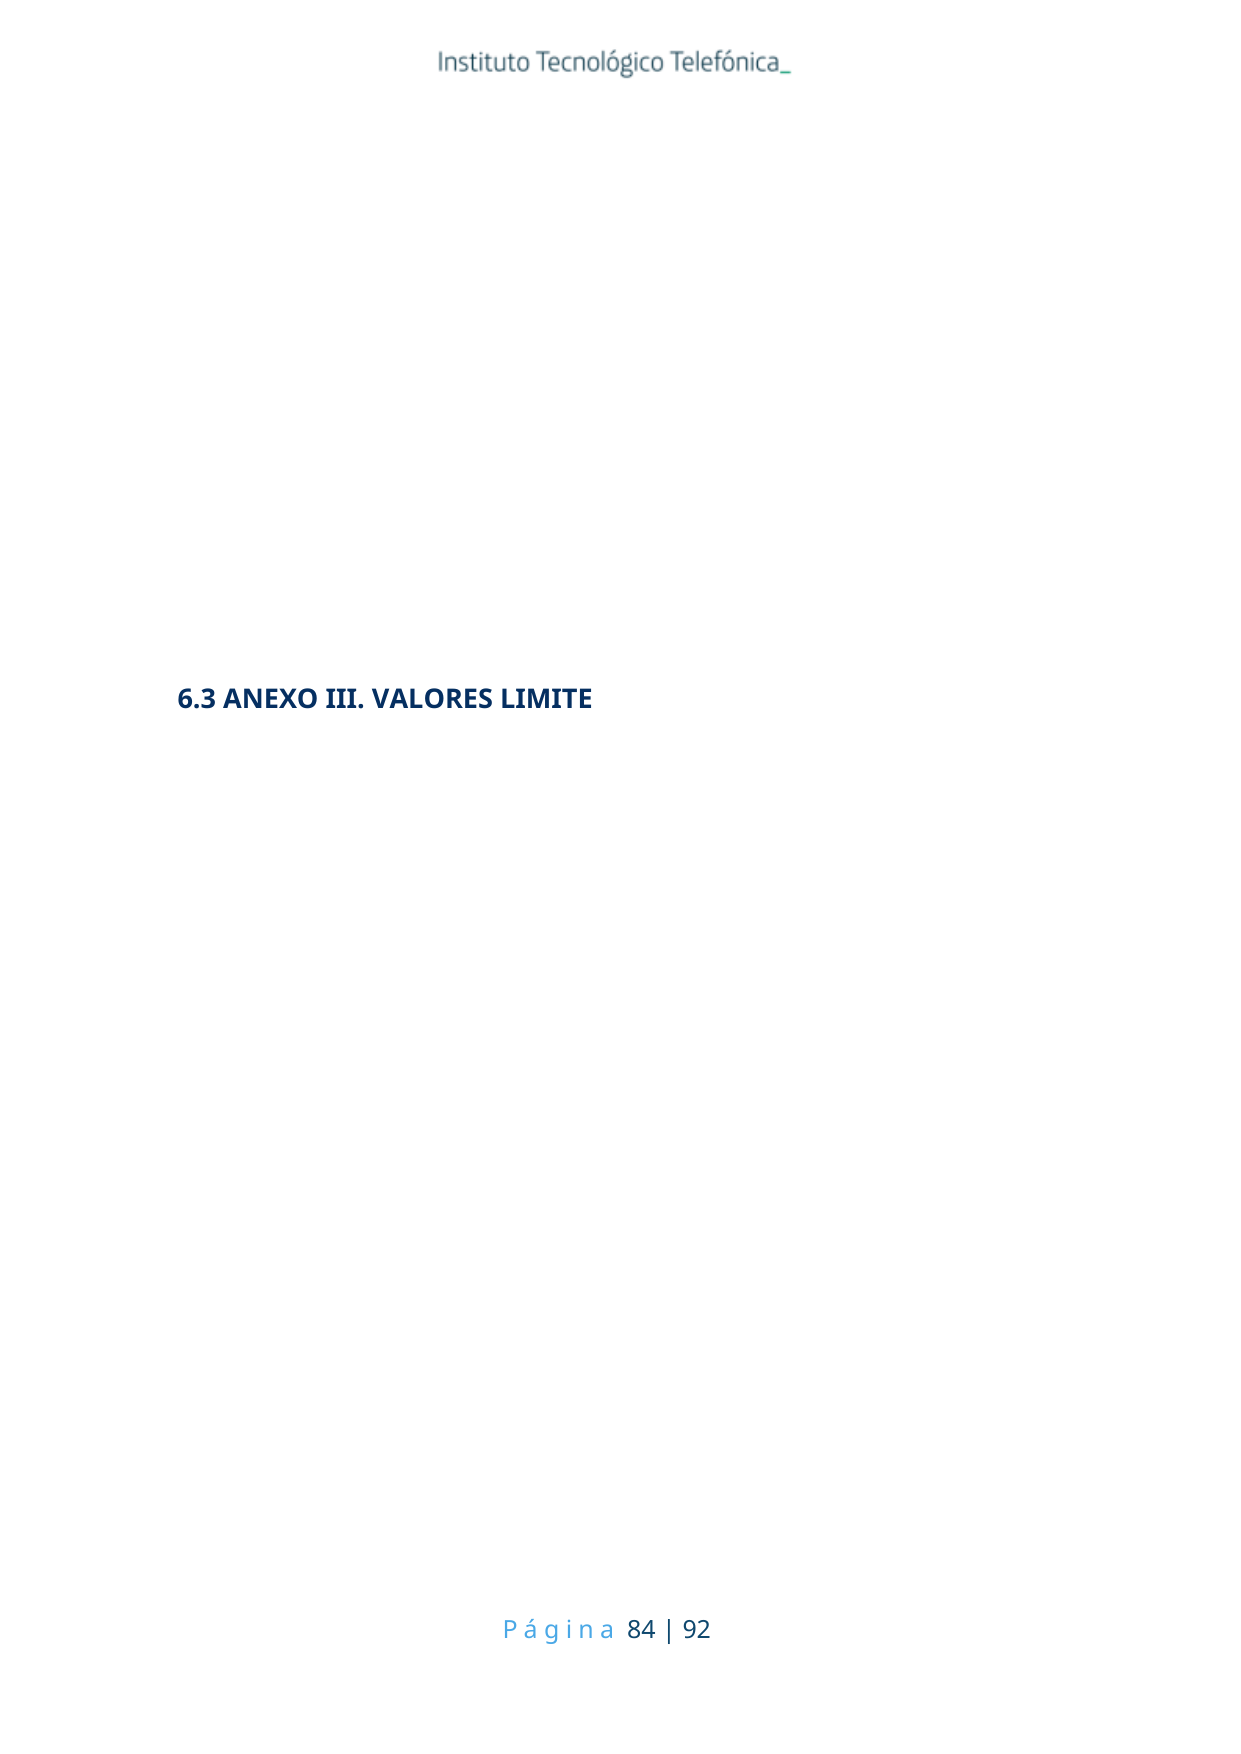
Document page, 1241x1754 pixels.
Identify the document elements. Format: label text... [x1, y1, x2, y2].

picture [433, 29, 807, 83]
subtitle 6.3 ANEXO III. VALORES LIMITE [177, 679, 1063, 716]
